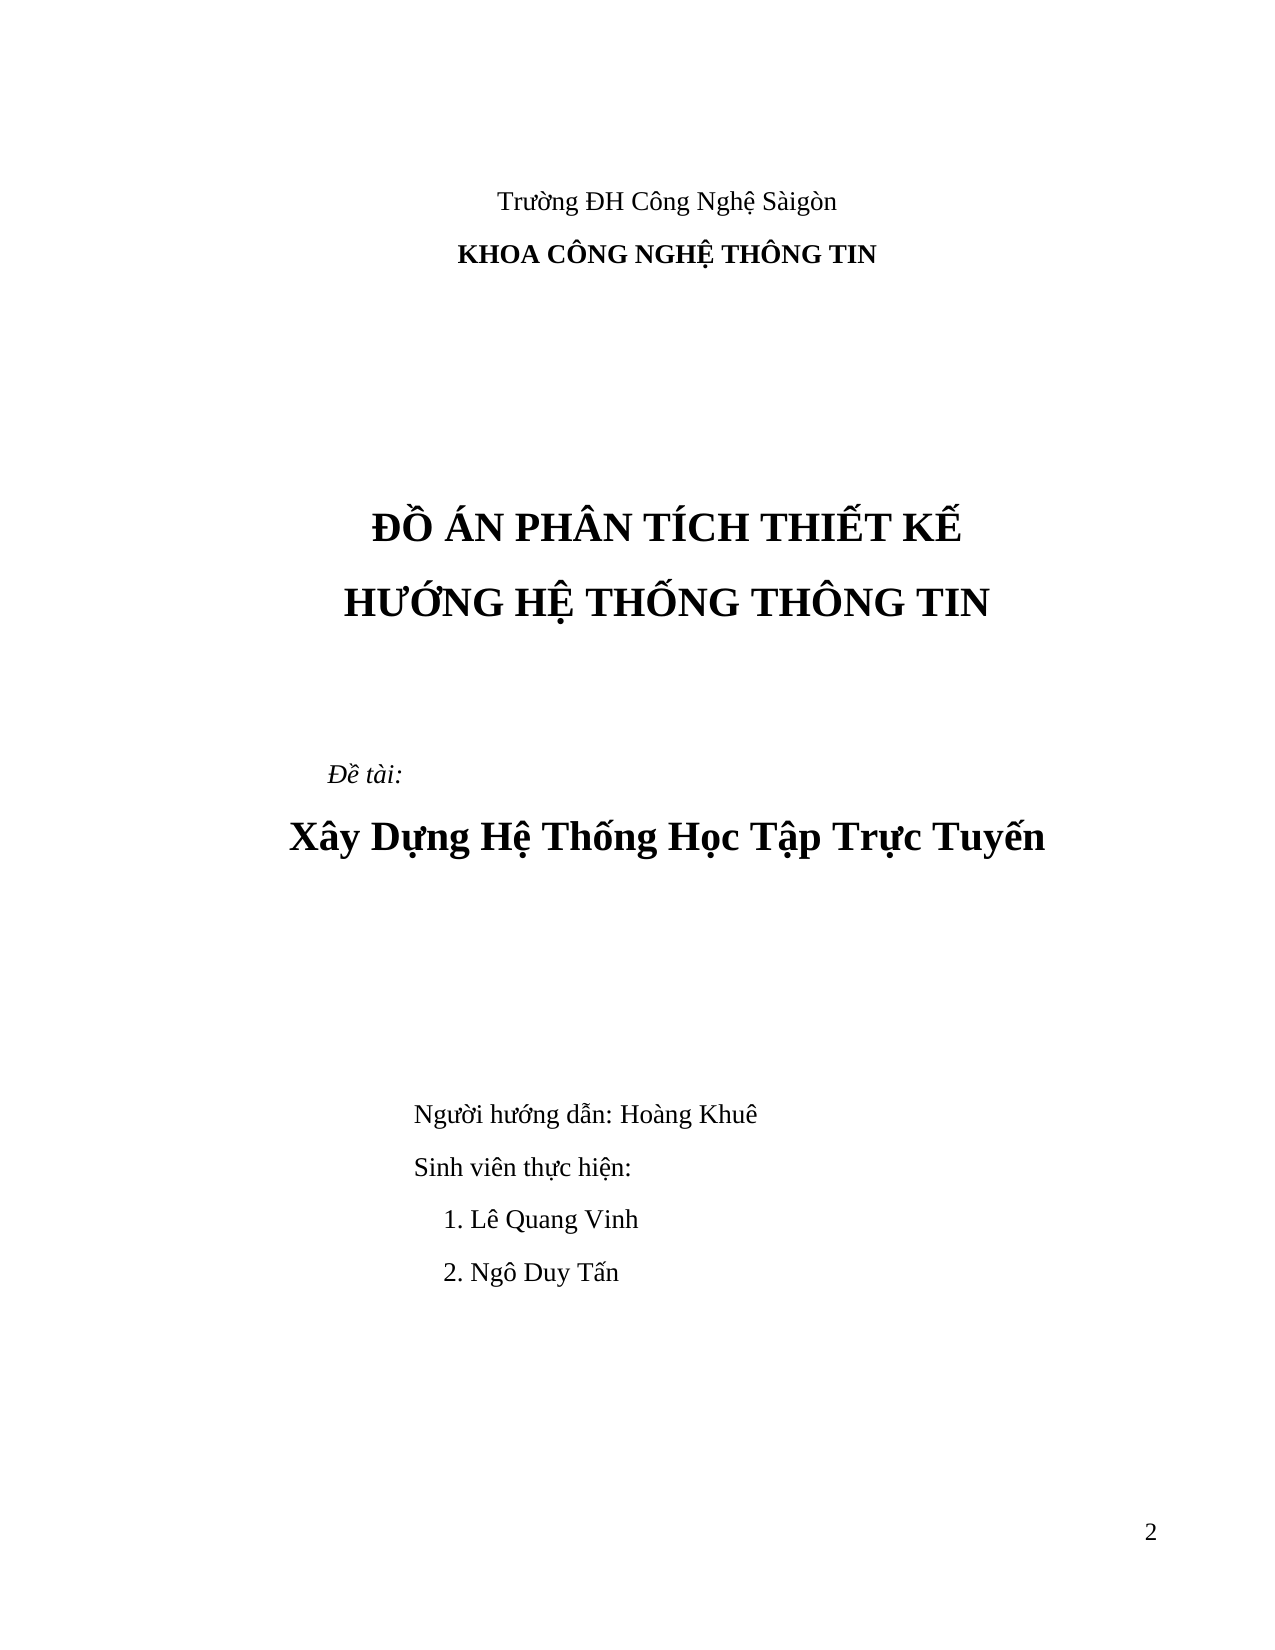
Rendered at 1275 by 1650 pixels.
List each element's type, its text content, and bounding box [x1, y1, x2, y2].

text Đề tài: [177, 758, 1157, 789]
text HƯỚNG HỆ THỐNG THÔNG TIN [177, 578, 1157, 626]
text Trường ĐH Công Nghệ Sàigòn [177, 185, 1157, 217]
text Người hướng dẫn: Hoàng Khuê [413, 1098, 1157, 1129]
text KHOA CÔNG NGHỆ THÔNG TIN [177, 238, 1157, 269]
text Xây Dựng Hệ Thống Học Tập Trực Tuyến [177, 811, 1157, 859]
text 2. Ngô Duy Tấn [443, 1256, 1157, 1288]
text Sinh viên thực hiện: [413, 1151, 1157, 1182]
text ĐỒ ÁN PHÂN TÍCH THIẾT KẾ [177, 503, 1157, 551]
text 1. Lê Quang Vinh [443, 1203, 1157, 1235]
